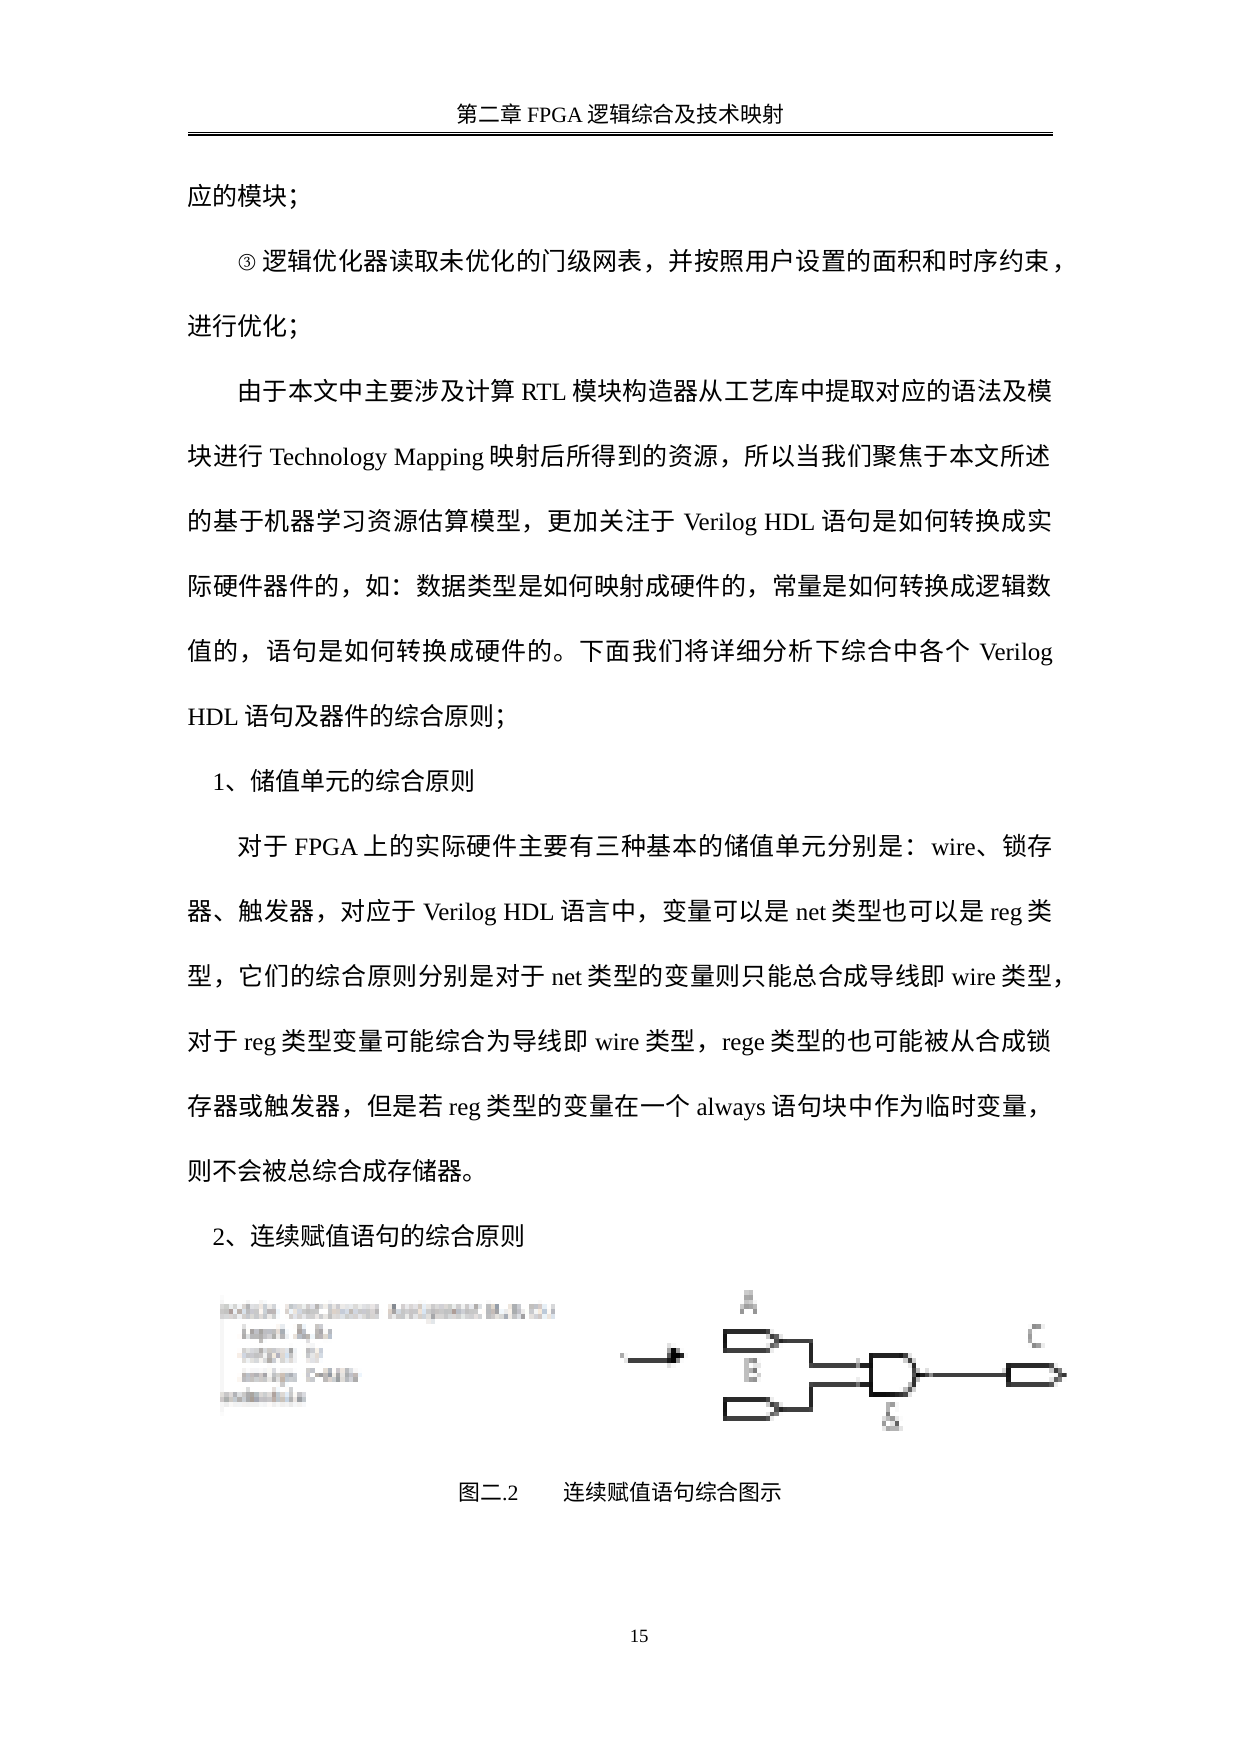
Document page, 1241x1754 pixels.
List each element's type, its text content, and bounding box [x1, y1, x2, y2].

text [187, 162, 1053, 227]
text 连续赋值语句综合图示 [187, 1474, 1053, 1507]
text 由于本文中主要涉及计算RTL模块构造器从工艺库中提取对应的语法及模块进行Technology Mapping映射后所得到的资源，所以当我们聚焦于本文所述的基于机器学习资源估算模型，更加关注于Verilog HDL语句是如何转换成实际硬件器件的，如：数据类型是如何映射成硬件的，常量是如何转换成逻辑数值的，语句是如何转换成硬件的。下面我们将详细分析下综合中各个Verilog HDL语句及器件的综合原则； [187, 357, 1053, 747]
text ③逻辑优化器读取未优化的门级网表，并按照用户设置的面积和时序约束，进行优化； [187, 227, 1053, 357]
text 对于FPGA上的实际硬件主要有三种基本的储值单元分别是：wire、锁存器、触发器，对应于Verilog HDL语言中，变量可以是net类型也可以是reg类型，它们的综合原则分别是对于net类型的变量则只能总合成导线即wire类型，对于reg类型变量可能综合为导线即wire类型，rege类型的也可能被从合成锁存器或触发器，但是若reg类型的变量在一个always语句块中作为临时变量，则不会被总综合成存储器。 [187, 812, 1053, 1202]
text 1、储值单元的综合原则 [187, 747, 1053, 812]
text 2、连续赋值语句的综合原则 [187, 1202, 1053, 1267]
